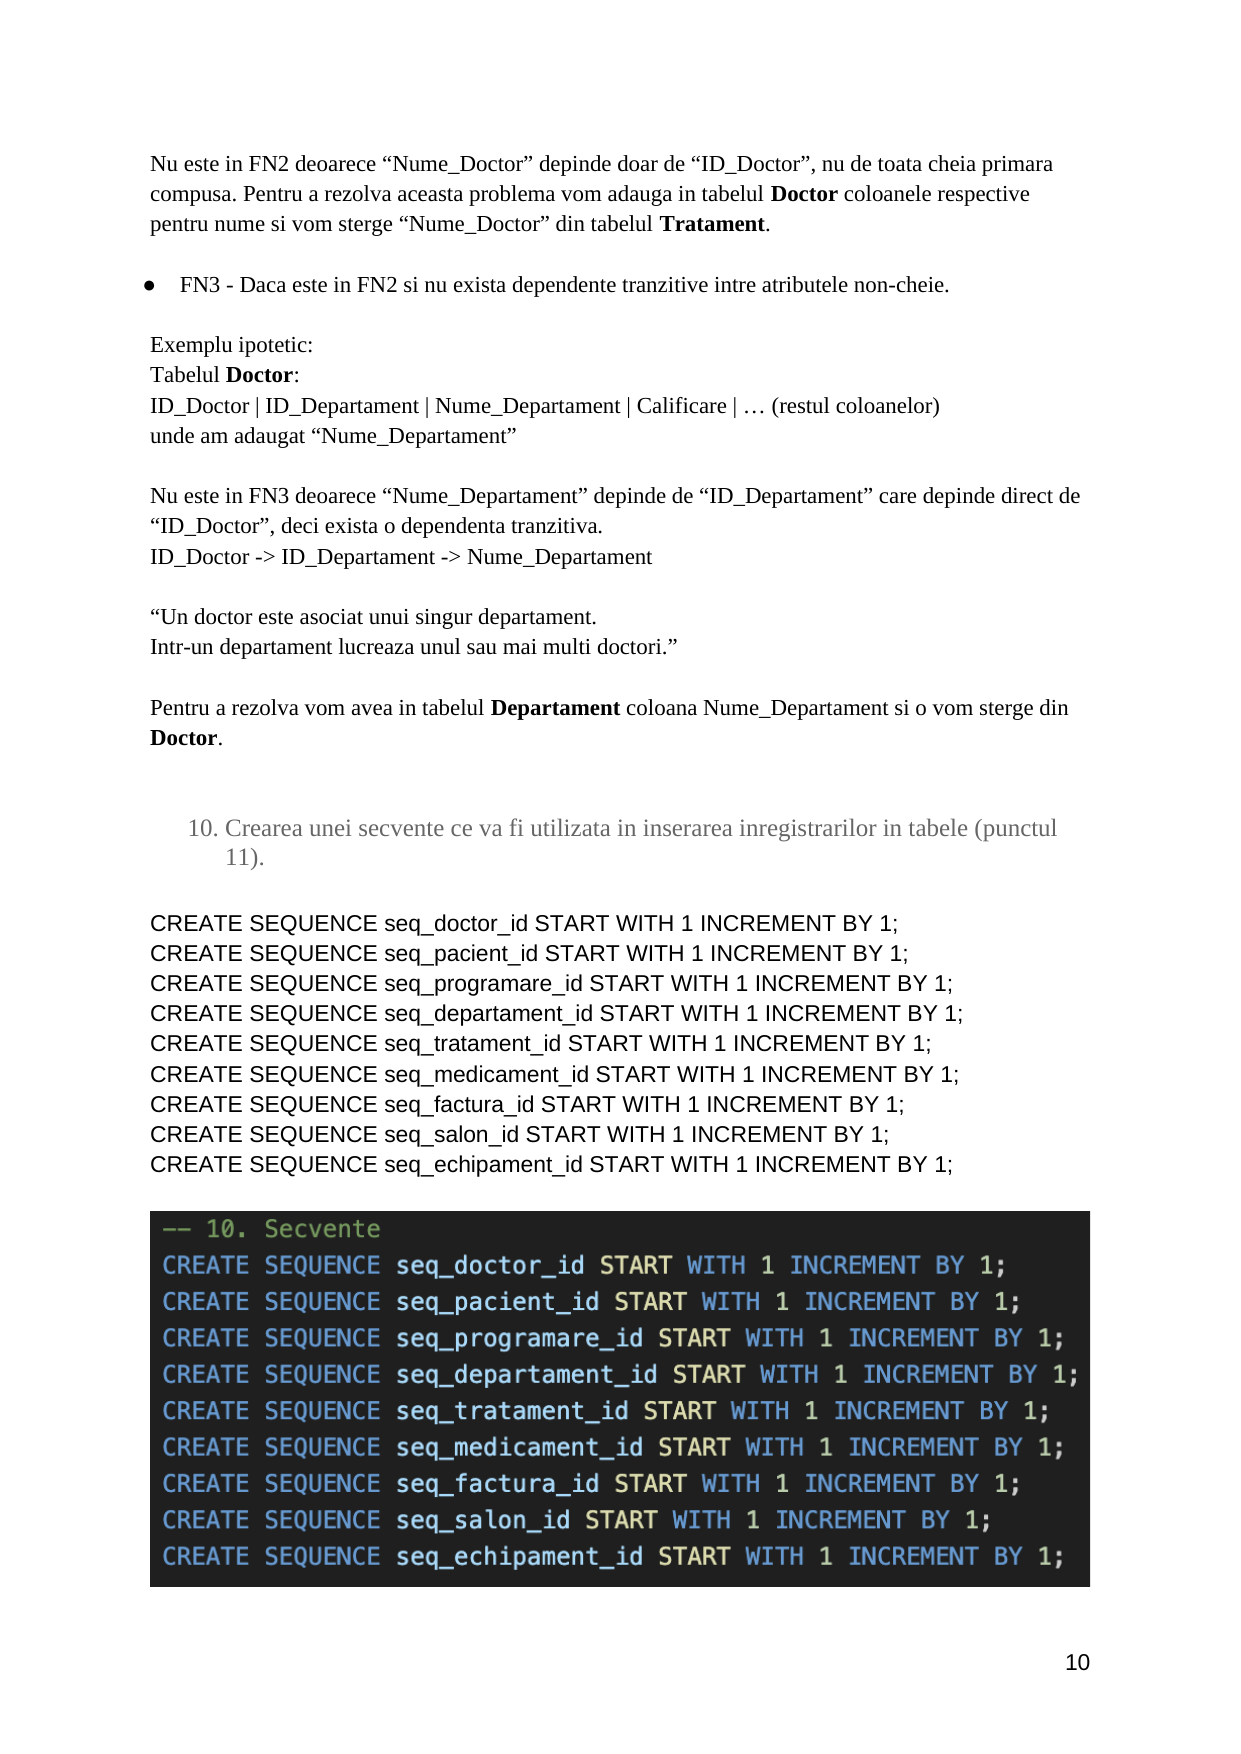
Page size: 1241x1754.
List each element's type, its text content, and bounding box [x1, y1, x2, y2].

text Nu este in FN2 deoarece “Nume_Doctor” depinde doar de “ID_Doctor”, nu de toata cheia primara compusa. Pentru a rezolva aceasta problema vom adauga in tabelul Doctor coloanele respective pentru nume si vom sterge “Nume_Doctor” din tabelul Tratament. [150, 150, 1090, 237]
text CREATE SEQUENCE seq_medicament_id START WITH 1 INCREMENT BY 1; [150, 1061, 1090, 1087]
text Pentru a rezolva vom avea in tabelul Departament coloana Nume_Departament si o vom sterge din Doctor. [150, 694, 1090, 750]
text CREATE SEQUENCE seq_tratament_id START WITH 1 INCREMENT BY 1; [150, 1030, 1090, 1057]
text CREATE SEQUENCE seq_factura_id START WITH 1 INCREMENT BY 1; [150, 1091, 1090, 1117]
text CREATE SEQUENCE seq_departament_id START WITH 1 INCREMENT BY 1; [150, 1000, 1090, 1027]
text “Un doctor este asociat unui singur departament. [150, 603, 1090, 629]
list FN3 - Daca este in FN2 si nu exista dependente tranzitive intre atributele non-cheie. [142, 271, 1090, 297]
text CREATE SEQUENCE seq_pacient_id START WITH 1 INCREMENT BY 1; [150, 940, 1090, 966]
text CREATE SEQUENCE seq_echipament_id START WITH 1 INCREMENT BY 1; [150, 1151, 1090, 1178]
picture [150, 1211, 1091, 1587]
text unde am adaugat “Nume_Departament” [150, 422, 1090, 448]
text ID_Doctor -> ID_Departament -> Nume_Departament [150, 543, 1090, 569]
text Nu este in FN3 deoarece “Nume_Departament” depinde de “ID_Departament” care depinde direct de “ID_Doctor”, deci exista o dependenta tranzitiva. [150, 482, 1090, 539]
text CREATE SEQUENCE seq_salon_id START WITH 1 INCREMENT BY 1; [150, 1121, 1090, 1147]
text Intr-un departament lucreaza unul sau mai multi doctori.” [150, 633, 1090, 660]
text Tabelul Doctor: [150, 361, 1090, 388]
text Exemplu ipotetic: [150, 331, 1090, 358]
text CREATE SEQUENCE seq_programare_id START WITH 1 INCREMENT BY 1; [150, 970, 1090, 996]
subtitle Crearea unei secvente ce va fi utilizata in inserarea inregistrarilor in tabele (punctul 11). [187, 813, 1090, 871]
text CREATE SEQUENCE seq_doctor_id START WITH 1 INCREMENT BY 1; [150, 909, 1090, 936]
text ID_Doctor | ID_Departament | Nume_Departament | Calificare | … (restul coloanelor) [150, 392, 1090, 418]
